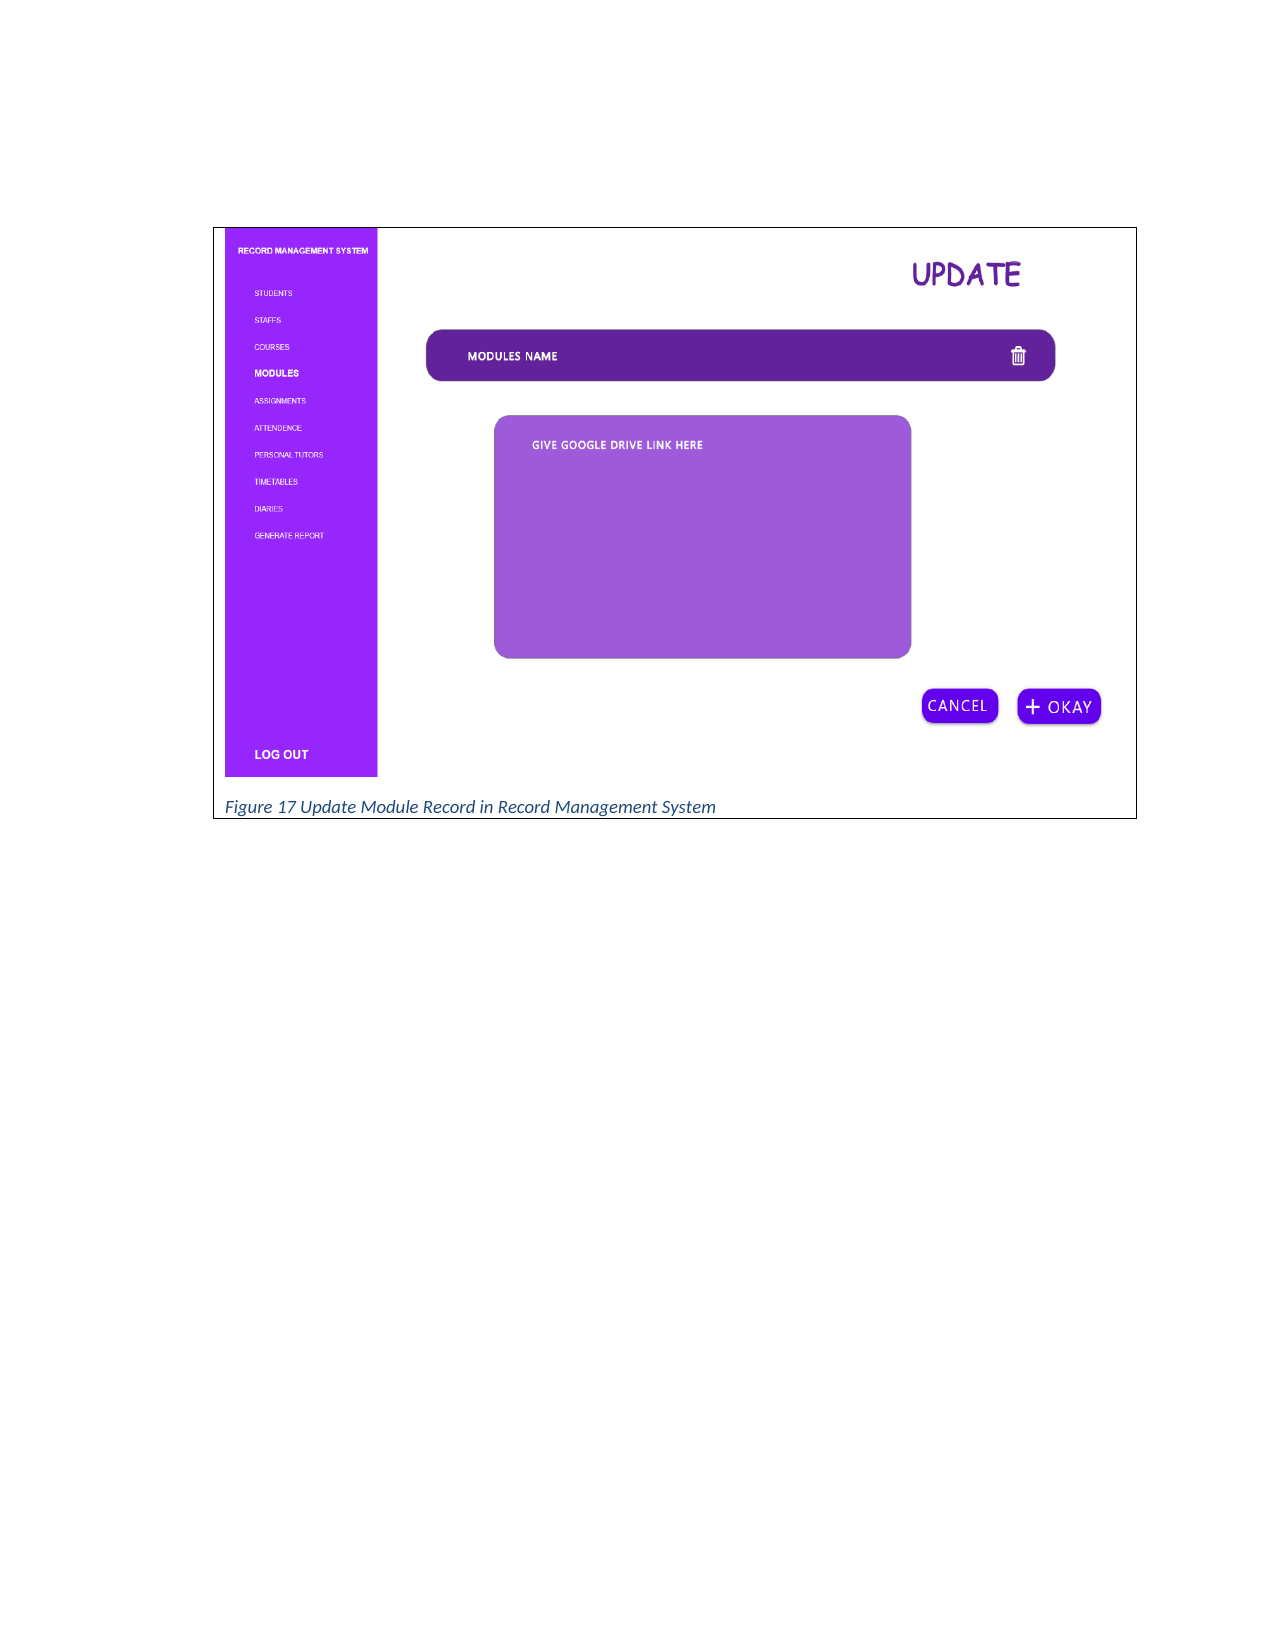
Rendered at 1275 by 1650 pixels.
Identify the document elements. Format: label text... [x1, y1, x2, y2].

picture [225, 228, 1129, 777]
